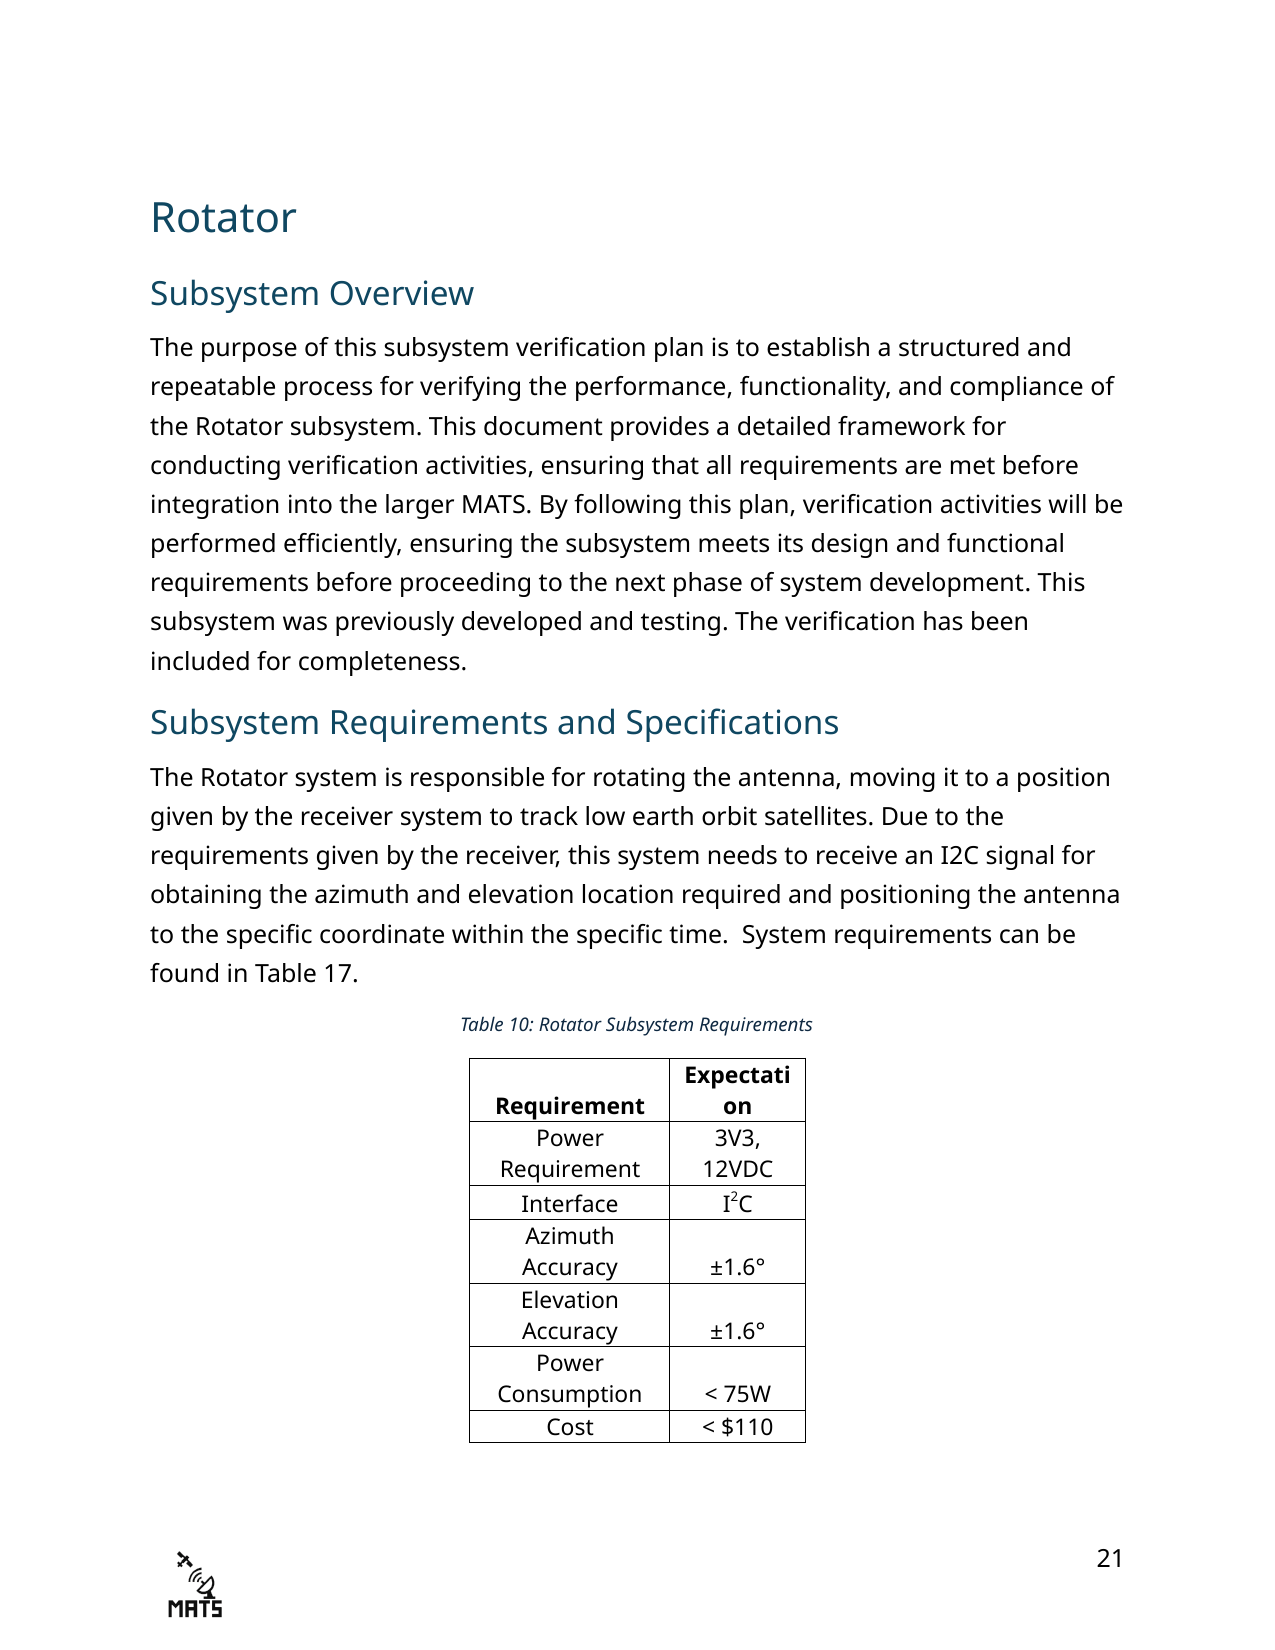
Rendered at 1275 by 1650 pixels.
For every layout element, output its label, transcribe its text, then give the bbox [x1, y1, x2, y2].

table_cell Power Consumption [470, 1347, 669, 1410]
text The Rotator system is responsible for rotating the antenna, moving it to a position given by the receiver system to track low earth orbit satellites. Due to the requirements given by the receiver, this system needs to receive an I2C signal for obtaining the azimuth and elevation location required and positioning the antenna to the specific coordinate within the specific time. System requirements can be found in Table 17. [150, 759, 1125, 989]
picture [150, 1542, 240, 1632]
subtitle Rotator [150, 187, 1125, 244]
table_cell Interface [470, 1186, 669, 1219]
table_cell < $110 [670, 1411, 805, 1442]
subtitle Subsystem Requirements and Specifications [150, 699, 1125, 744]
table_header Requirement [470, 1059, 669, 1121]
table_cell Cost [470, 1411, 669, 1442]
table_cell 3V3, 12VDC [670, 1122, 805, 1185]
table_cell Elevation Accuracy [470, 1284, 669, 1346]
text Table 10: Rotator Subsystem Requirements [150, 1011, 1125, 1037]
table_cell ±1.6° [670, 1284, 805, 1346]
table_cell < 75W [670, 1347, 805, 1410]
table_cell ±1.6° [670, 1220, 805, 1283]
table_cell I2C [670, 1186, 805, 1219]
table_cell Power Requirement [470, 1122, 669, 1185]
table_header Expectation [670, 1059, 805, 1121]
subtitle Subsystem Overview [150, 269, 1125, 315]
table_cell Azimuth Accuracy [470, 1220, 669, 1283]
text The purpose of this subsystem verification plan is to establish a structured and repeatable process for verifying the performance, functionality, and compliance of the Rotator subsystem. This document provides a detailed framework for conducting verification activities, ensuring that all requirements are met before integration into the larger MATS. By following this plan, verification activities will be performed efficiently, ensuring the subsystem meets its design and functional requirements before proceeding to the next phase of system development. This subsystem was previously developed and testing. The verification has been included for completeness. [150, 330, 1125, 677]
